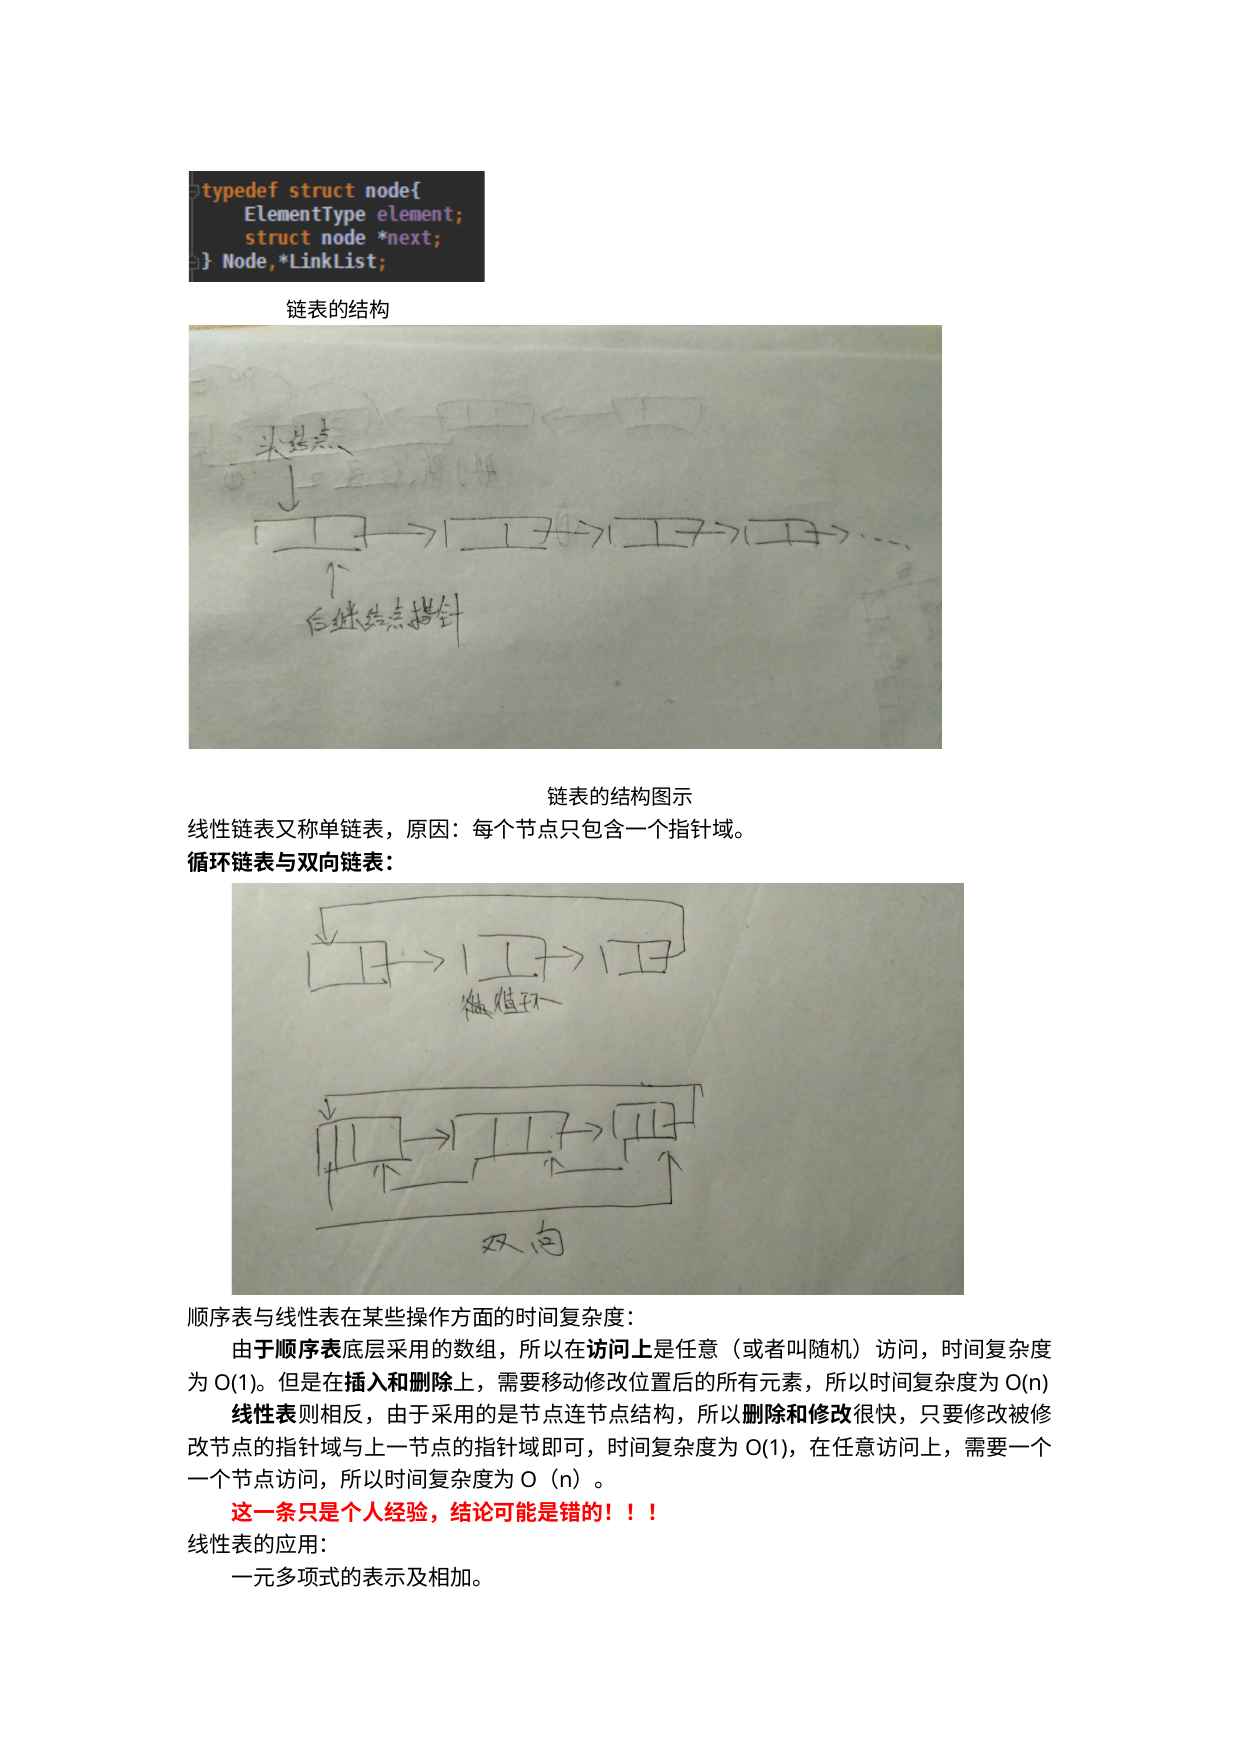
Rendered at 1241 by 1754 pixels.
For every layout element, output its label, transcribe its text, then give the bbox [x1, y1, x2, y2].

picture [187, 171, 485, 281]
text 由于顺序表底层采用的数组，所以在访问上是任意（或者叫随机）访问，时间复杂度为O(1)。但是在插入和删除上，需要移动修改位置后的所有元素，所以时间复杂度为O(n) [187, 1332, 1053, 1397]
picture [233, 883, 963, 1295]
picture [190, 325, 941, 749]
text 链表的结构图示 [187, 779, 1053, 812]
text 顺序表与线性表在某些操作方面的时间复杂度： [187, 1299, 1053, 1332]
text 循环链表与双向链表： [187, 844, 1053, 877]
text 线性表的应用： [187, 1527, 1053, 1559]
text 一元多项式的表示及相加。 [187, 1559, 1053, 1592]
text 线性链表又称单链表，原因：每个节点只包含一个指针域。 [187, 812, 1053, 844]
text 这一条只是个人经验，结论可能是错的！！！ [187, 1494, 1053, 1527]
text 线性表则相反，由于采用的是节点连节点结构，所以删除和修改很快，只要修改被修改节点的指针域与上一节点的指针域即可，时间复杂度为O(1)，在任意访问上，需要一个一个节点访问，所以时间复杂度为O（n）。 [187, 1397, 1053, 1494]
